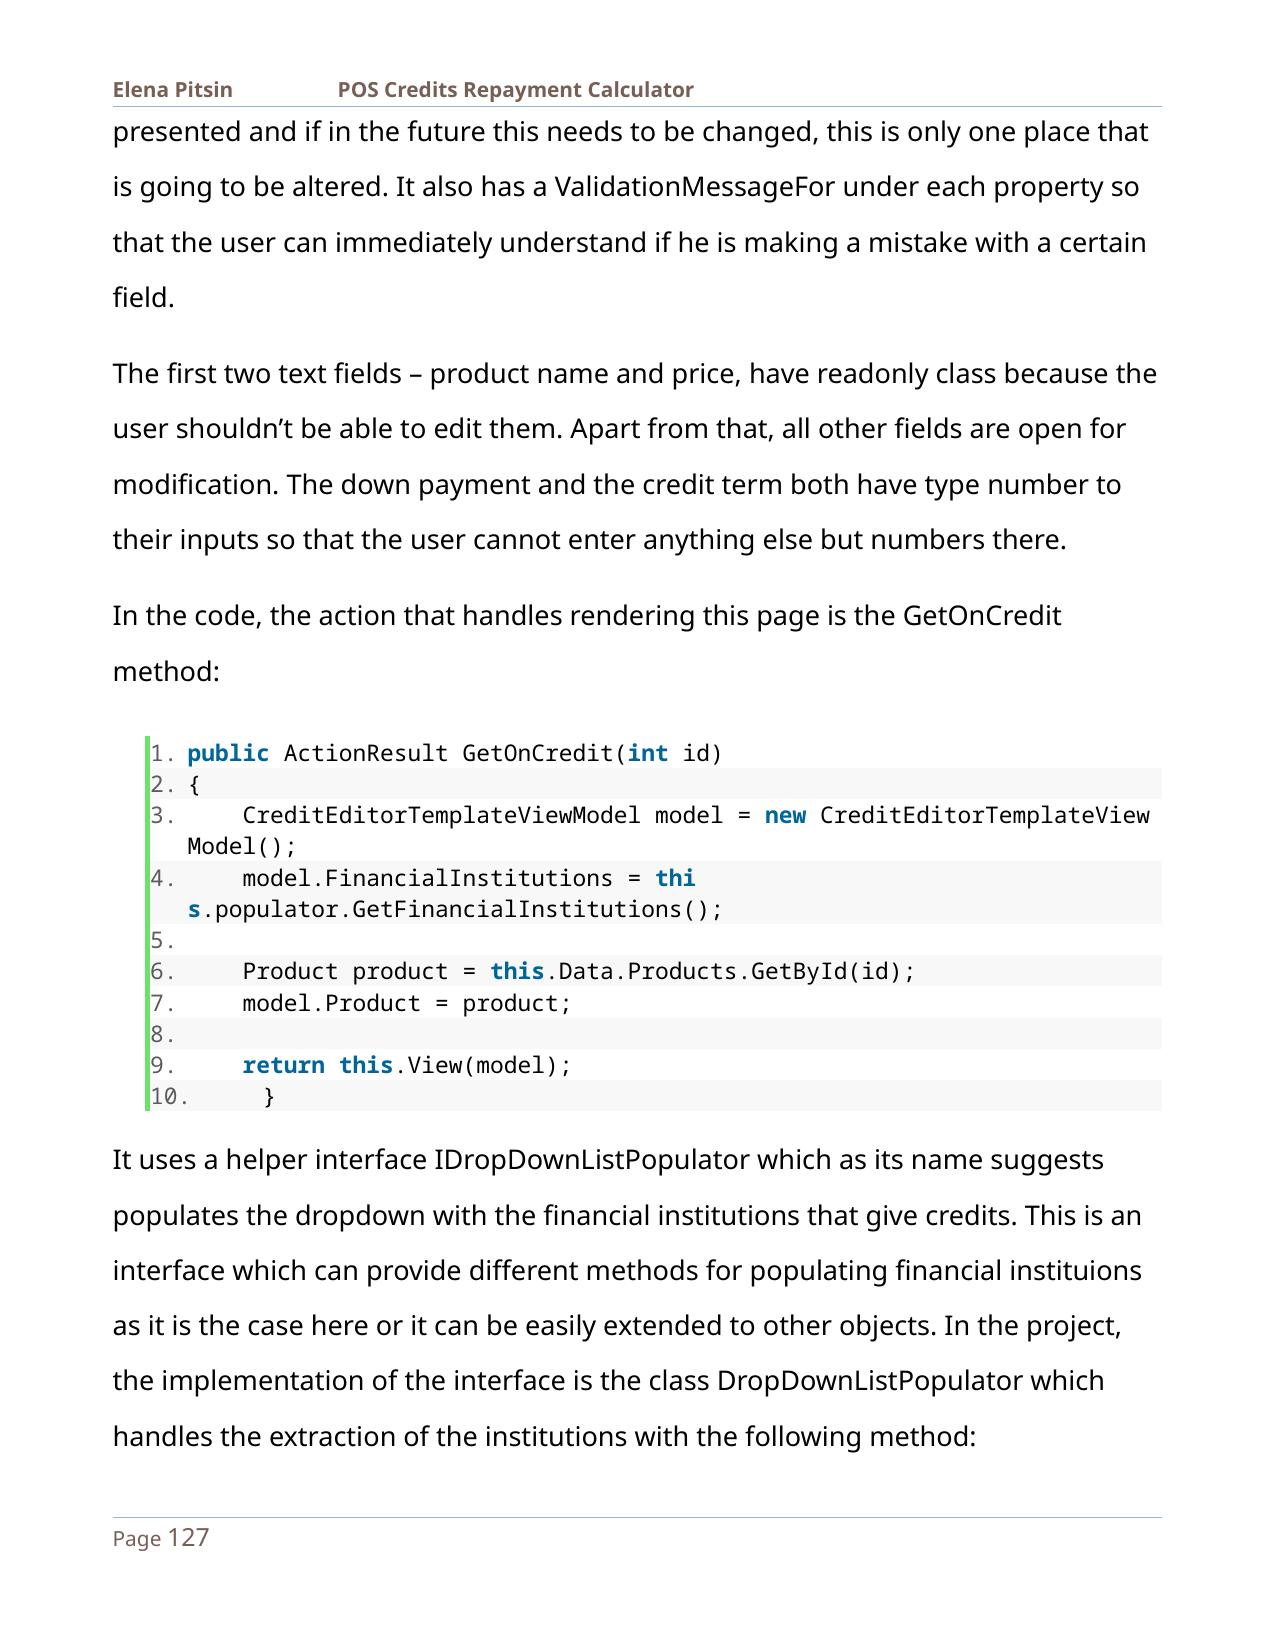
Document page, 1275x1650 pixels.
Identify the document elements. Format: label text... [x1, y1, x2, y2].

list Product product = this.Data.Products.GetById(id); [150, 955, 1162, 986]
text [112, 112, 1162, 315]
list return this.View(model); [150, 1049, 1162, 1080]
list CreditEditorTemplateViewModel model = new CreditEditorTemplateViewModel(); [150, 799, 1162, 861]
list { [150, 768, 1162, 799]
list model.Product = product; [150, 986, 1162, 1018]
list } [150, 1080, 1162, 1111]
list model.FinancialInstitutions = this.populator.GetFinancialInstitutions(); [150, 861, 1162, 924]
text The first two text fields – product name and price, have readonly class because the user shouldn’t be able to edit them. Apart from that, all other fields are open for modification. The down payment and the credit term both have type number to their inputs so that the user cannot enter anything else but numbers there. [112, 354, 1162, 557]
text In the code, the action that handles rendering this page is the GetOnCredit method: [112, 597, 1162, 689]
list public ActionResult GetOnCredit(int id) [150, 736, 1162, 768]
text It uses a helper interface IDropDownListPopulator which as its name suggests populates the dropdown with the financial institutions that give credits. This is an interface which can provide different methods for populating financial instituions as it is the case here or it can be easily extended to other objects. In the project, the implementation of the interface is the class DropDownListPopulator which handles the extraction of the institutions with the following method: [112, 1141, 1162, 1454]
